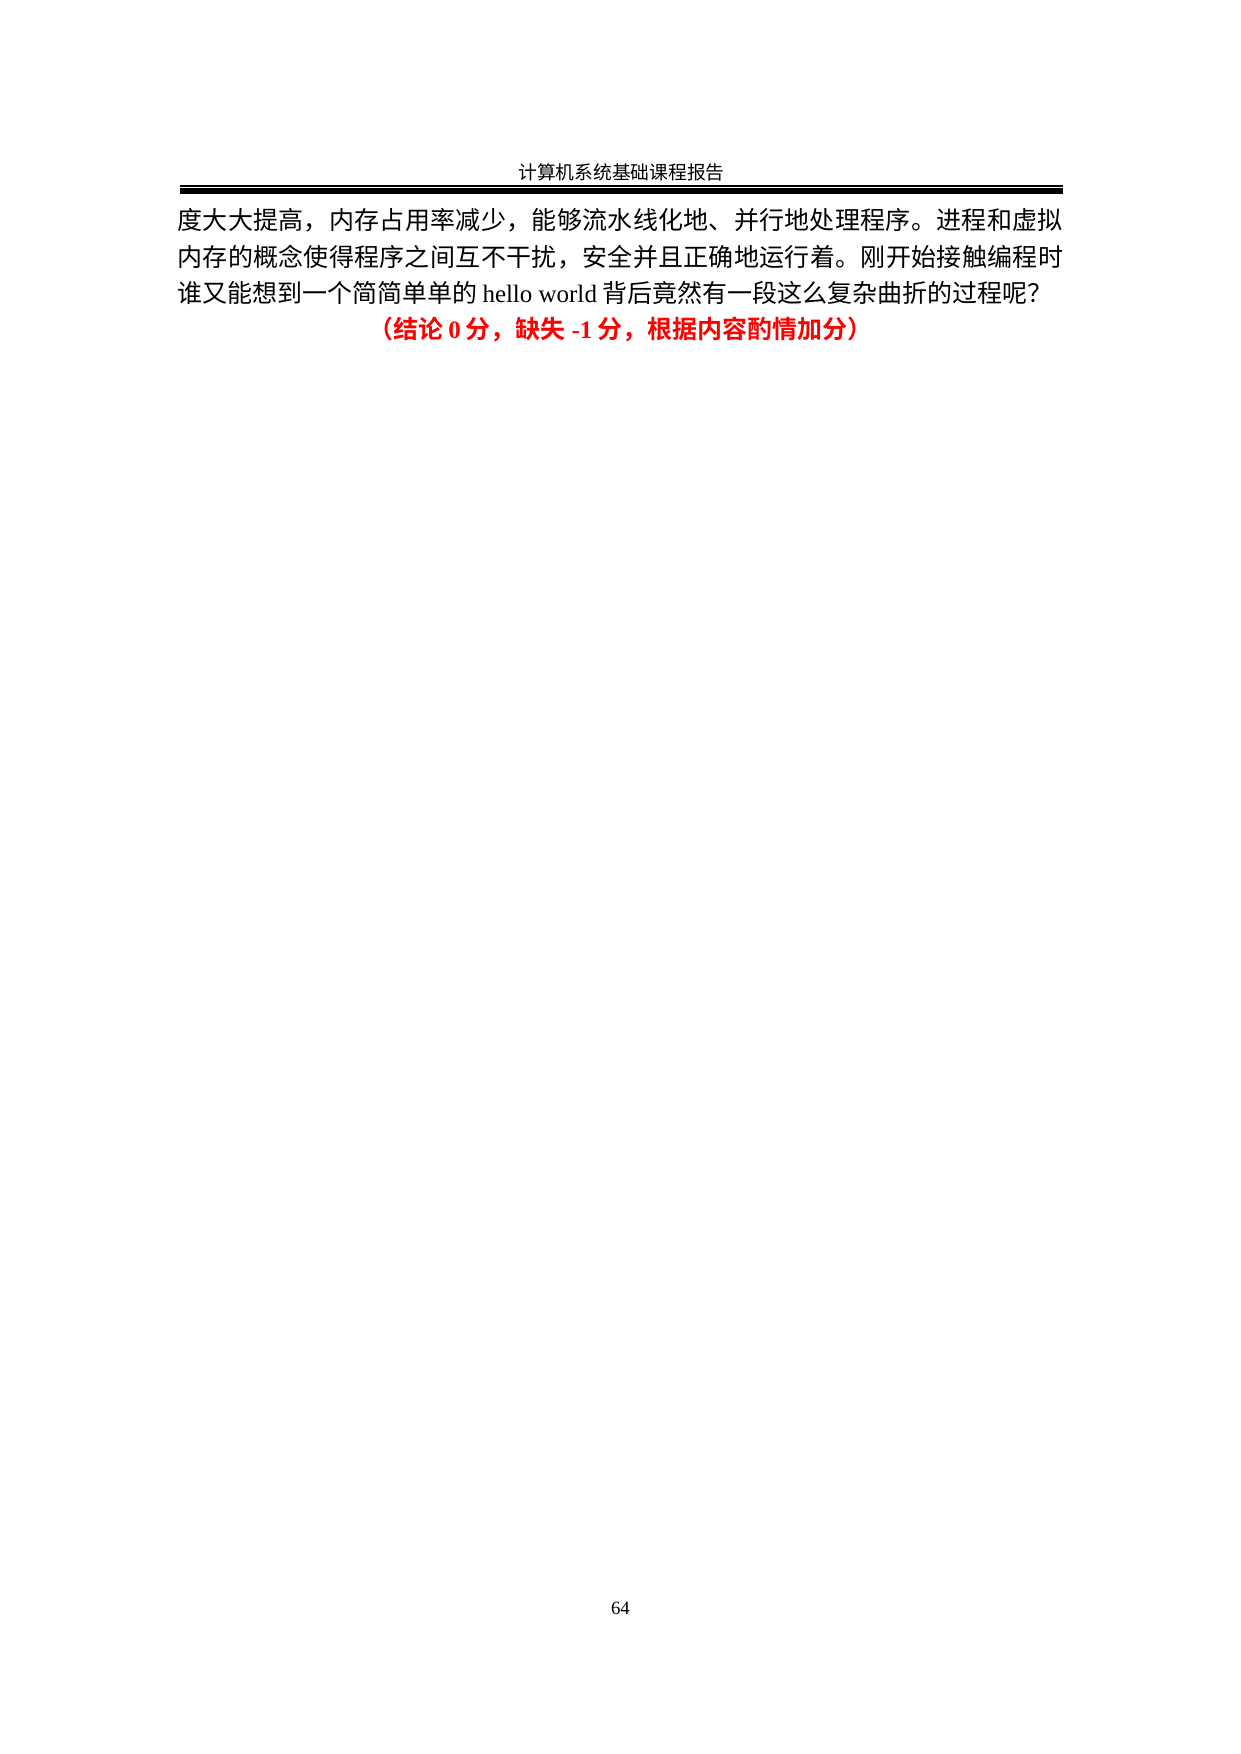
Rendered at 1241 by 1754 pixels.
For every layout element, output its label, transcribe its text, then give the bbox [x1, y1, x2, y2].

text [177, 201, 1063, 309]
text （结论0分，缺失 -1分，根据内容酌情加分） [177, 309, 1063, 346]
